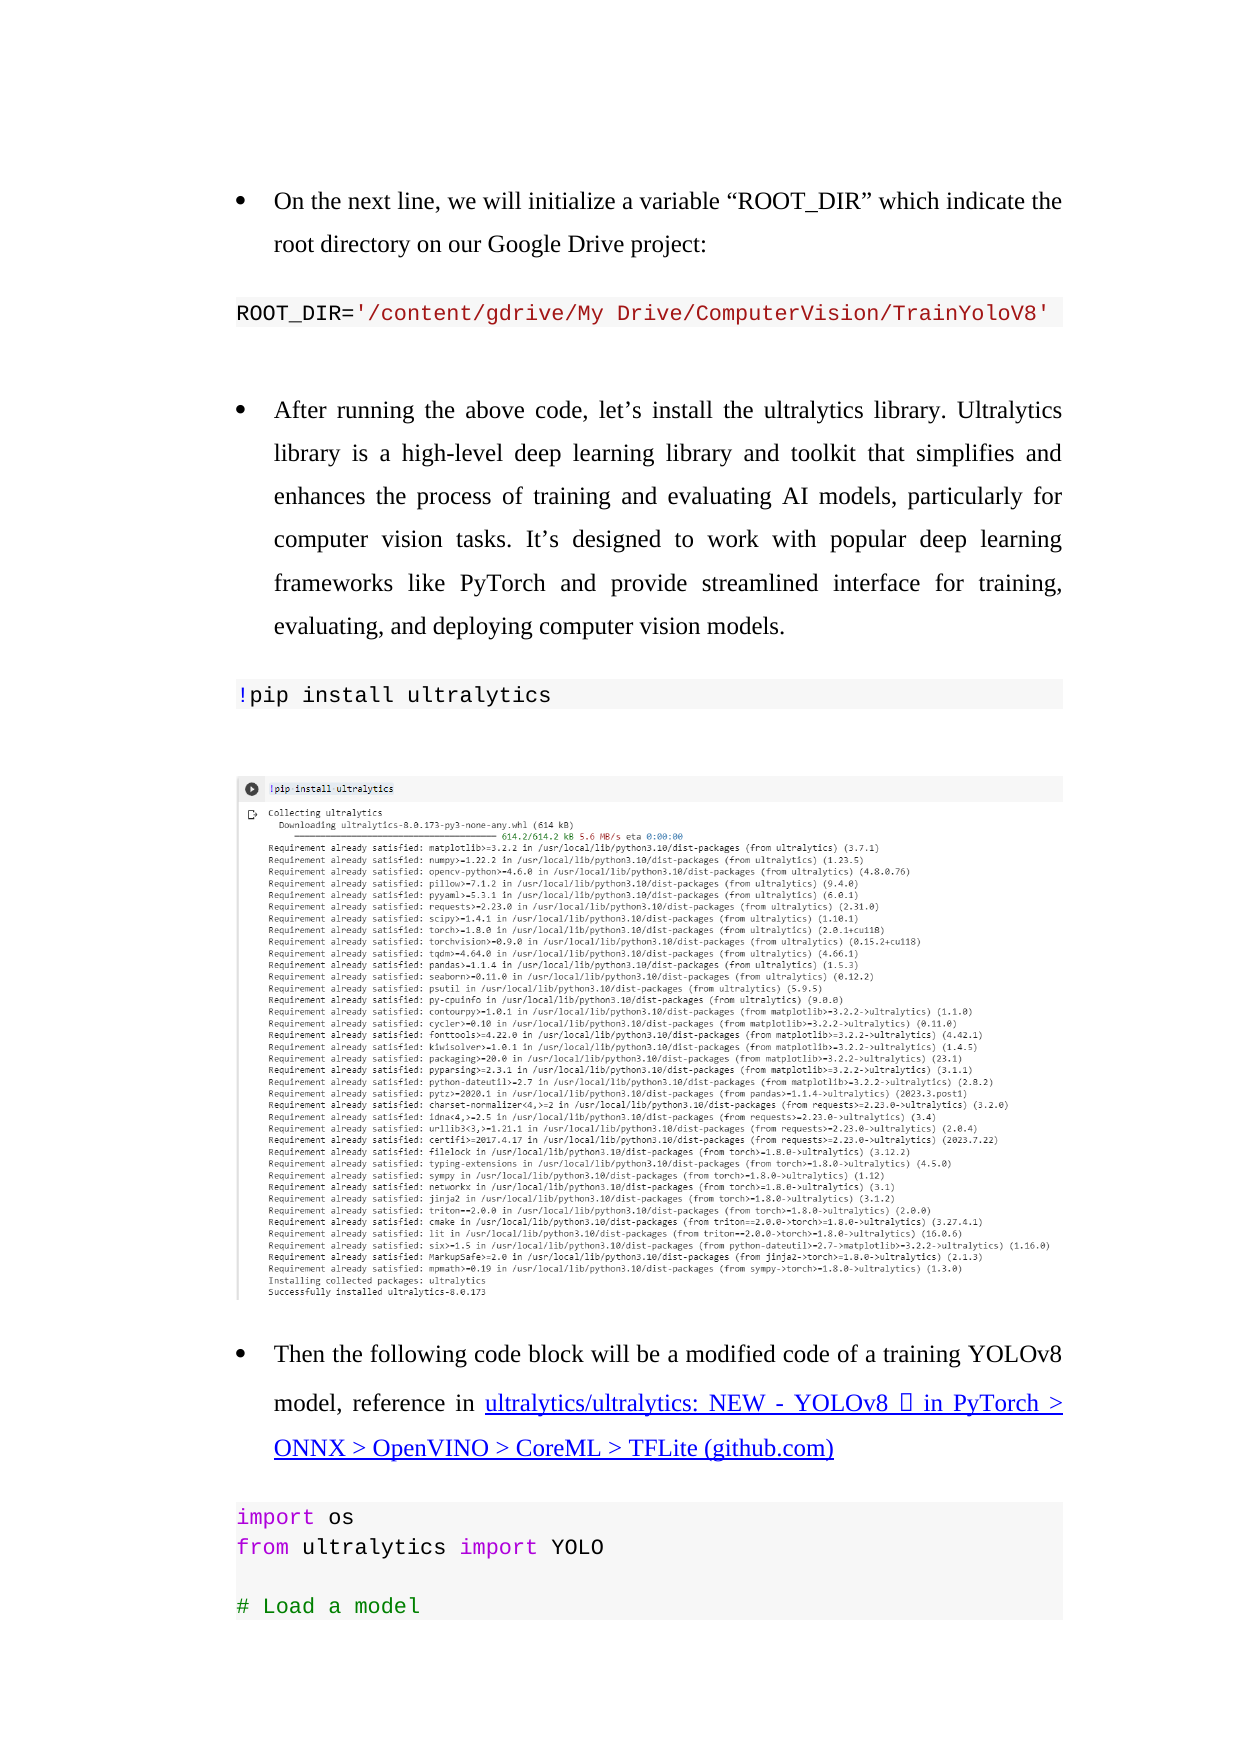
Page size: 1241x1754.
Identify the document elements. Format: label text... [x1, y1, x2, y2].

text !pip install ultralytics [236, 679, 1063, 709]
list Then the following code block will be a modified code of a training YOLOv8 model, reference in ultralytics/ultralytics: NEW - YOLOv8 🚀 in PyTorch > ONNX > OpenVINO > CoreML > TFLite (github.com) [236, 1339, 1063, 1462]
picture [236, 776, 1063, 1300]
list On the next line, we will initialize a variable “ROOT_DIR” which indicate the root directory on our Google Drive project: [236, 186, 1063, 258]
text from ultralytics import YOLO [236, 1531, 1063, 1561]
text # Load a model [236, 1591, 1063, 1620]
list After running the above code, let’s install the ultralytics library. Ultralytics library is a high-level deep learning library and toolkit that simplifies and enhances the process of training and evaluating AI models, particularly for computer vision tasks. It’s designed to work with popular deep learning frameworks like PyTorch and provide streamlined interface for training, evaluating, and deploying computer vision models. [236, 395, 1063, 639]
text import os [236, 1502, 1063, 1531]
text ROOT_DIR='/content/gdrive/My Drive/ComputerVision/TrainYoloV8' [236, 297, 1063, 327]
